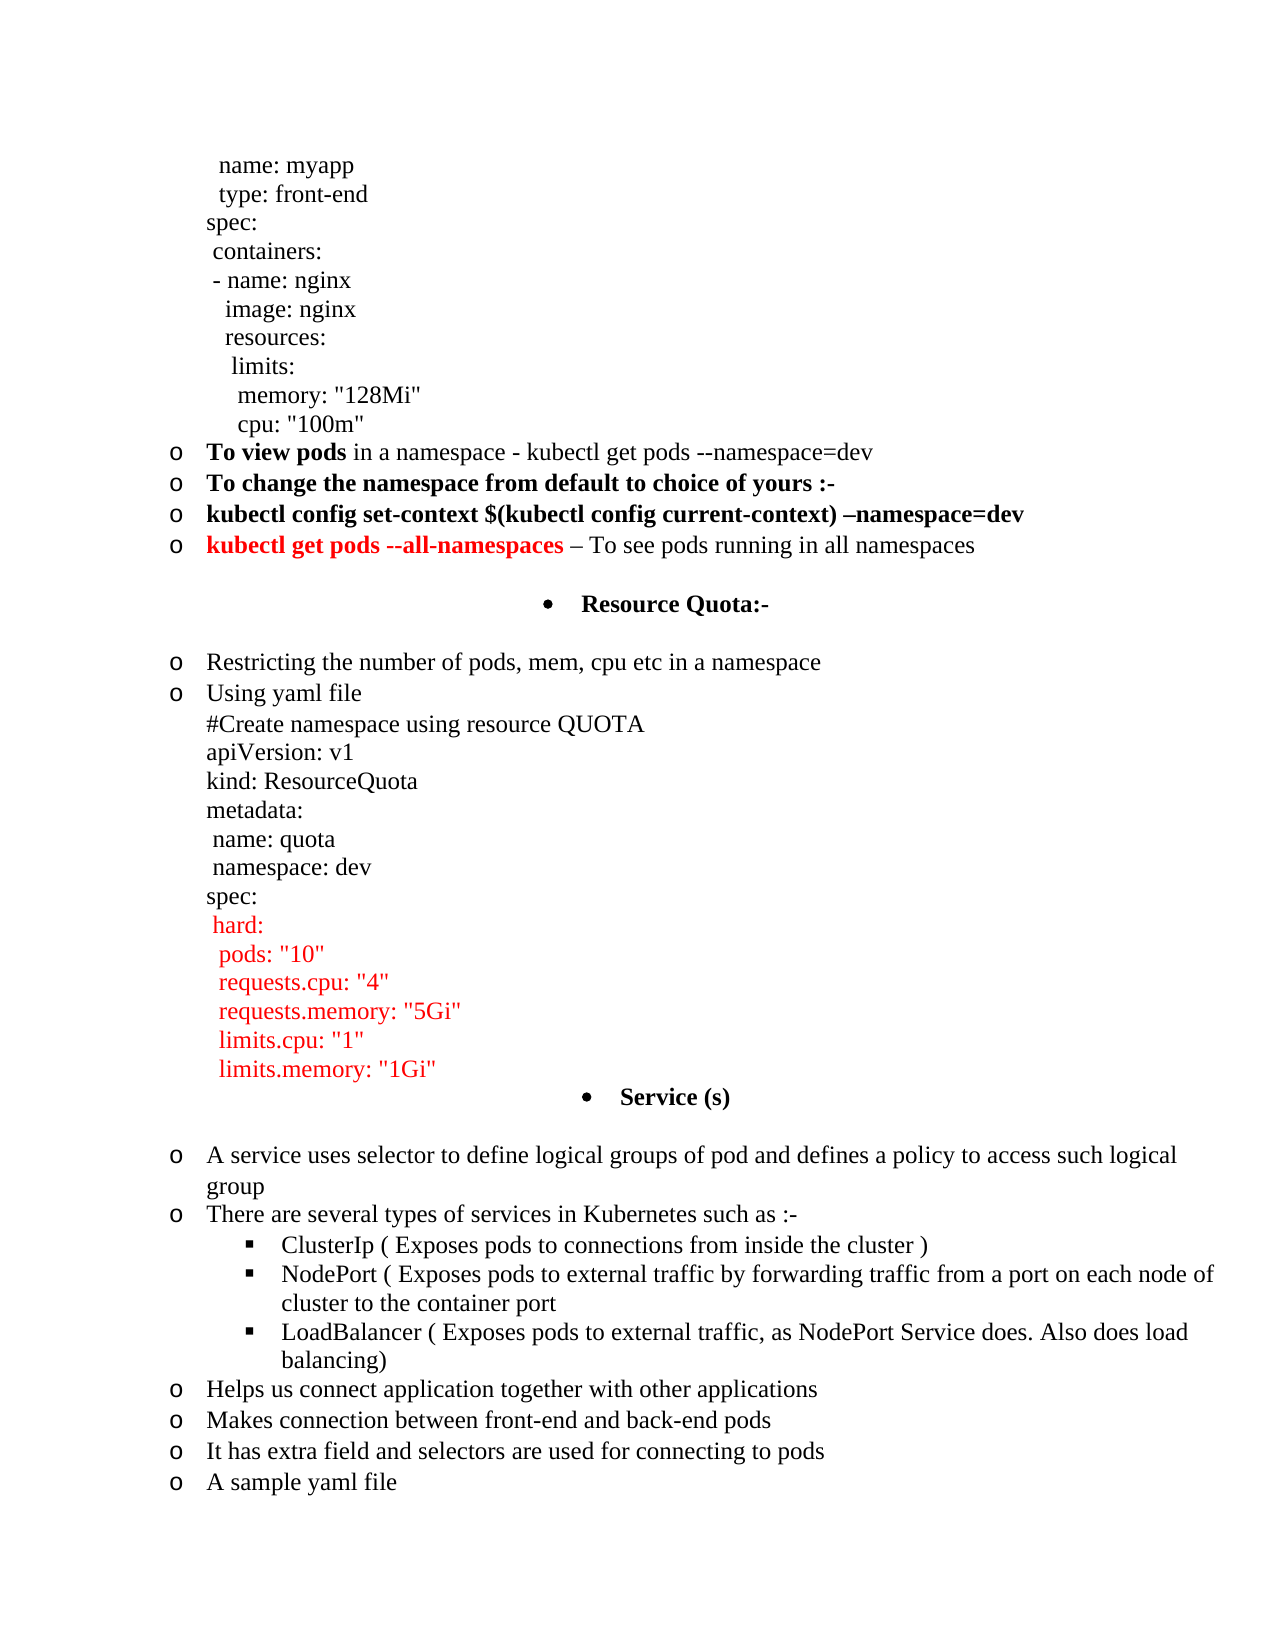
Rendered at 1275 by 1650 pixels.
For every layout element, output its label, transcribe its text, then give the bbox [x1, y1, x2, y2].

list kind: ResourceQuota [206, 766, 1219, 795]
list spec: [206, 881, 1219, 910]
list metadata: [206, 795, 1219, 824]
list It has extra field and selectors are used for connecting to pods [169, 1436, 1219, 1467]
list name: quota [206, 824, 1219, 852]
list resources: [206, 322, 1219, 351]
list Restricting the number of pods, mem, cpu etc in a namespace [169, 647, 1219, 678]
list spec: [206, 207, 1219, 236]
list Makes connection between front-end and back-end pods [169, 1405, 1219, 1436]
list A sample yaml file [169, 1467, 1219, 1497]
list hard: [206, 910, 1219, 939]
list memory: "128Mi" [206, 380, 1219, 409]
list Resource Quota:- [94, 589, 1219, 618]
list Using yaml file [169, 678, 1219, 709]
list name: myapp [206, 150, 1219, 179]
list #Create namespace using resource QUOTA [206, 709, 1219, 737]
list pods: "10" [206, 939, 1219, 967]
list type: front-end [206, 179, 1219, 207]
list Service (s) [94, 1082, 1219, 1111]
list - name: nginx [206, 265, 1219, 294]
list kubectl config set-context $(kubectl config current-context) –namespace=dev [169, 499, 1219, 530]
list apiVersion: v1 [206, 737, 1219, 766]
list cpu: "100m" [206, 409, 1219, 437]
list LoadBalancer ( Exposes pods to external traffic, as NodePort Service does. Also does load balancing) [244, 1317, 1219, 1374]
list image: nginx [206, 294, 1219, 322]
list To change the namespace from default to choice of yours :- [169, 468, 1219, 499]
list A service uses selector to define logical groups of pod and defines a policy to access such logical group [169, 1140, 1219, 1199]
list requests.memory: "5Gi" [206, 996, 1219, 1025]
list containers: [206, 236, 1219, 265]
list There are several types of services in Kubernetes such as :- [169, 1199, 1219, 1230]
list requests.cpu: "4" [206, 967, 1219, 996]
list limits: [206, 351, 1219, 380]
list limits.memory: "1Gi" [206, 1054, 1219, 1082]
list Helps us connect application together with other applications [169, 1374, 1219, 1405]
list NodePort ( Exposes pods to external traffic by forwarding traffic from a port on each node of cluster to the container port [244, 1259, 1219, 1317]
list kubectl get pods --all-namespaces – To see pods running in all namespaces [169, 530, 1219, 561]
list limits.cpu: "1" [206, 1025, 1219, 1054]
list To view pods in a namespace - kubectl get pods --namespace=dev [169, 437, 1219, 468]
list ClusterIp ( Exposes pods to connections from inside the cluster ) [244, 1230, 1219, 1259]
list namespace: dev [206, 852, 1219, 881]
